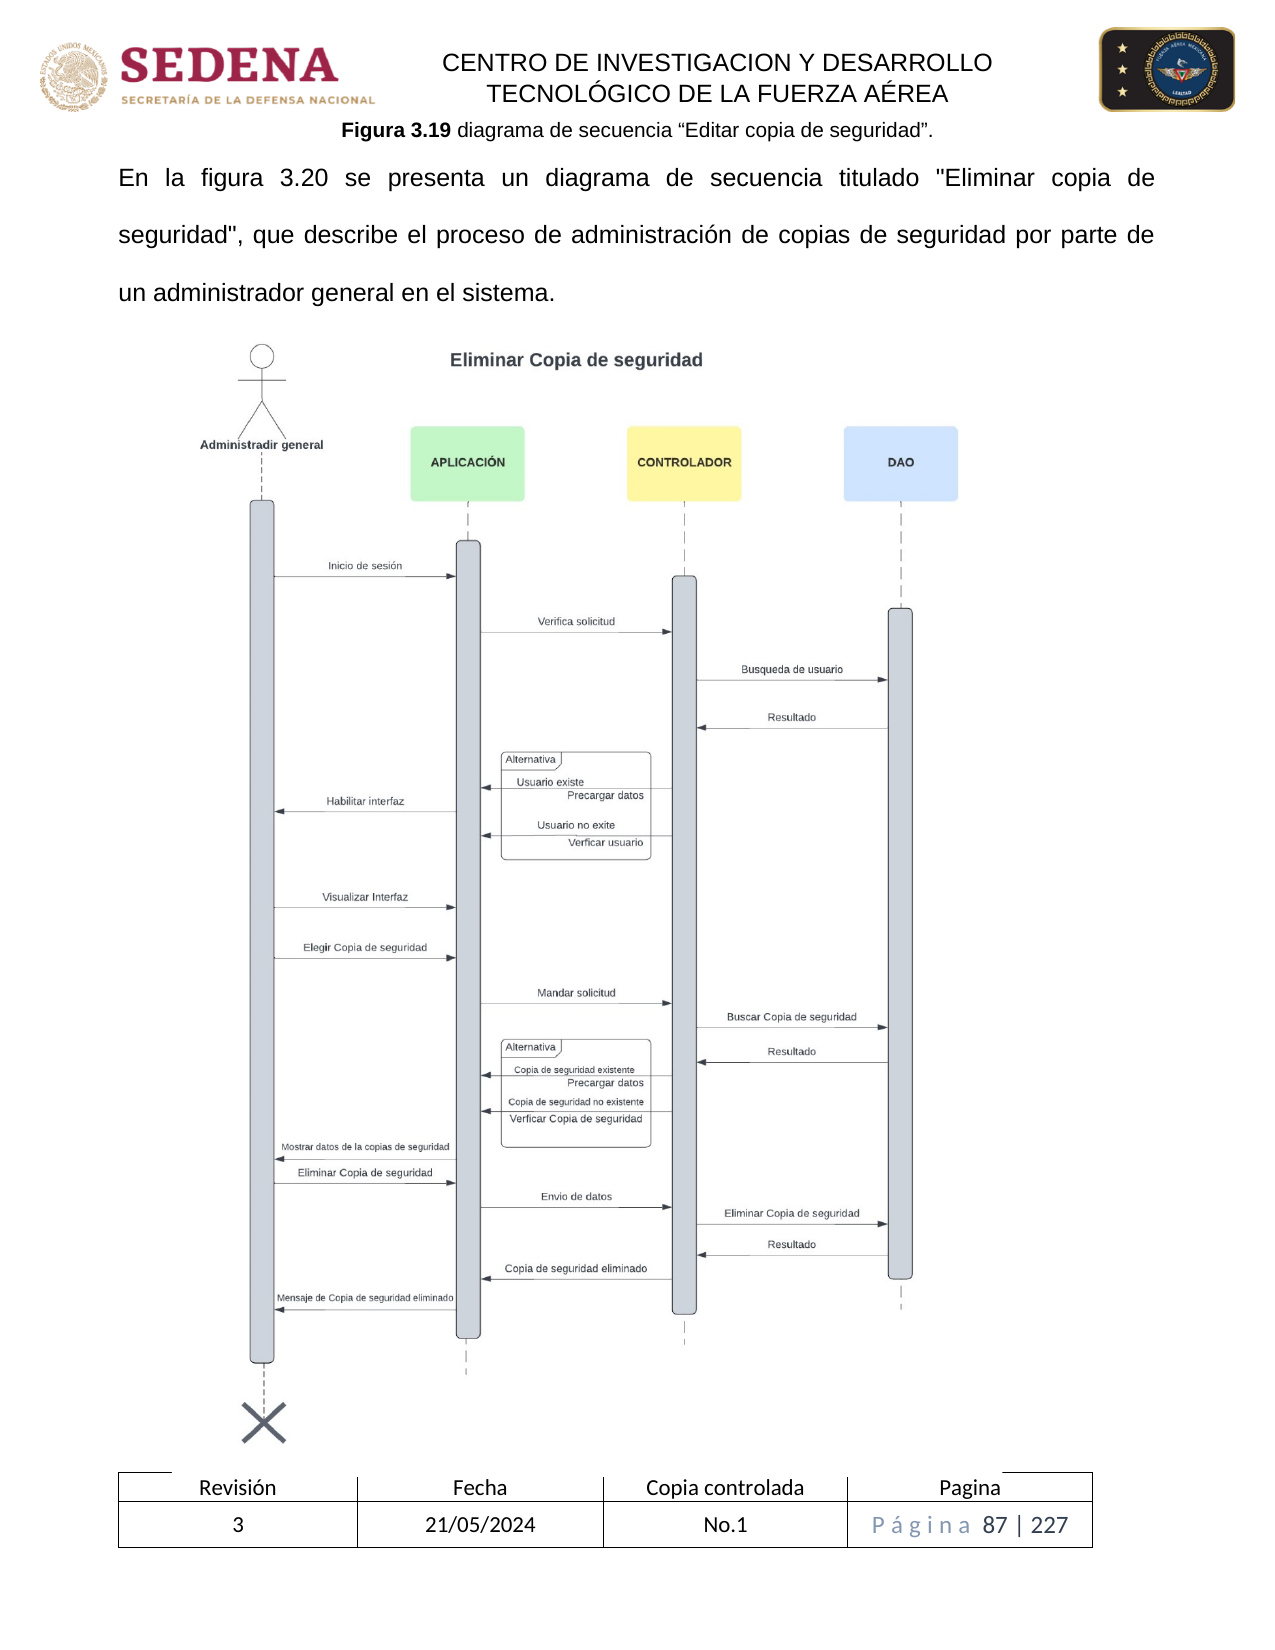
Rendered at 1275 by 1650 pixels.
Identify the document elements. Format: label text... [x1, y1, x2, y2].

picture [39, 27, 1236, 112]
text En la figura 3.20 se presenta un diagrama de secuencia titulado "Eliminar copia de seguridad", que describe el proceso de administración de copias de seguridad por parte de un administrador general en el sistema. [118, 163, 1157, 307]
picture [171, 313, 1003, 1477]
text Figura 3.19 diagrama de secuencia “Editar copia de seguridad”. [118, 118, 1157, 142]
